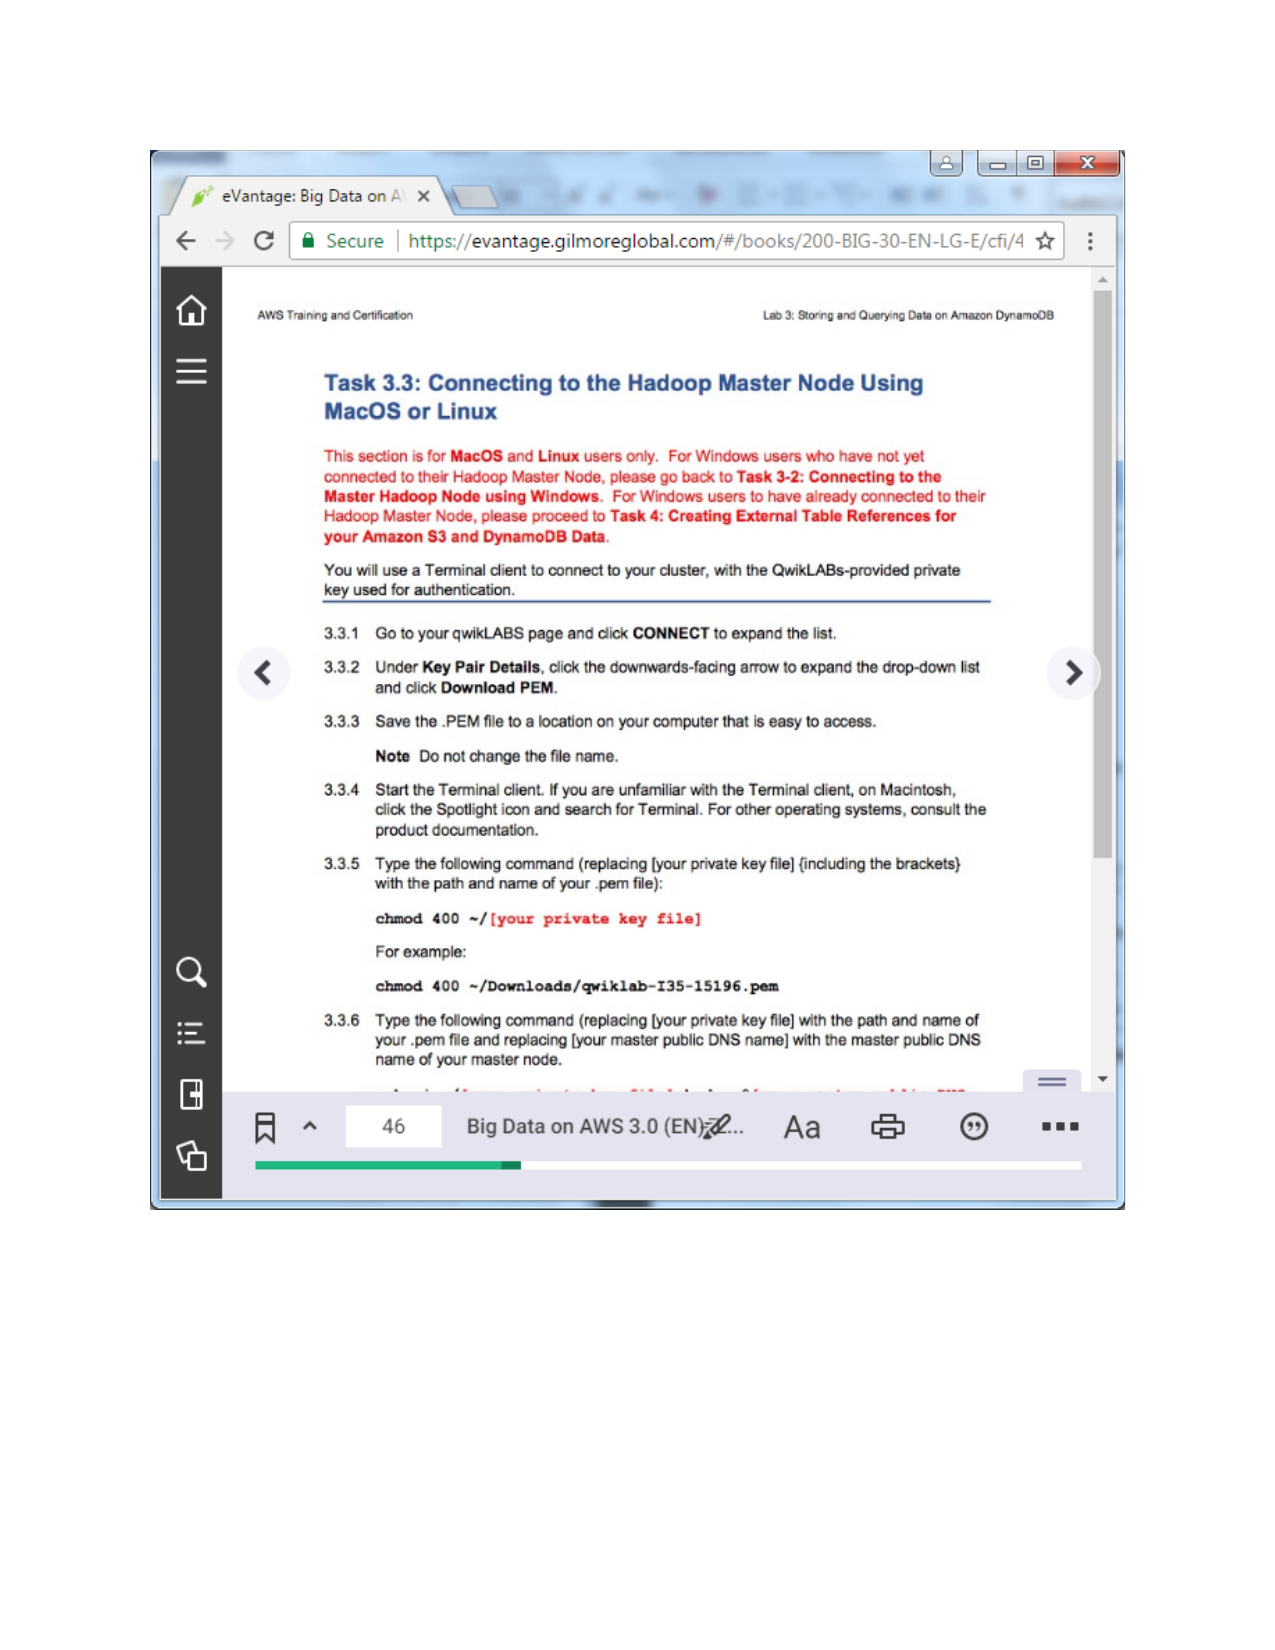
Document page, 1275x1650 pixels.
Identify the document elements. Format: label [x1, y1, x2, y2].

picture [150, 150, 1125, 1210]
